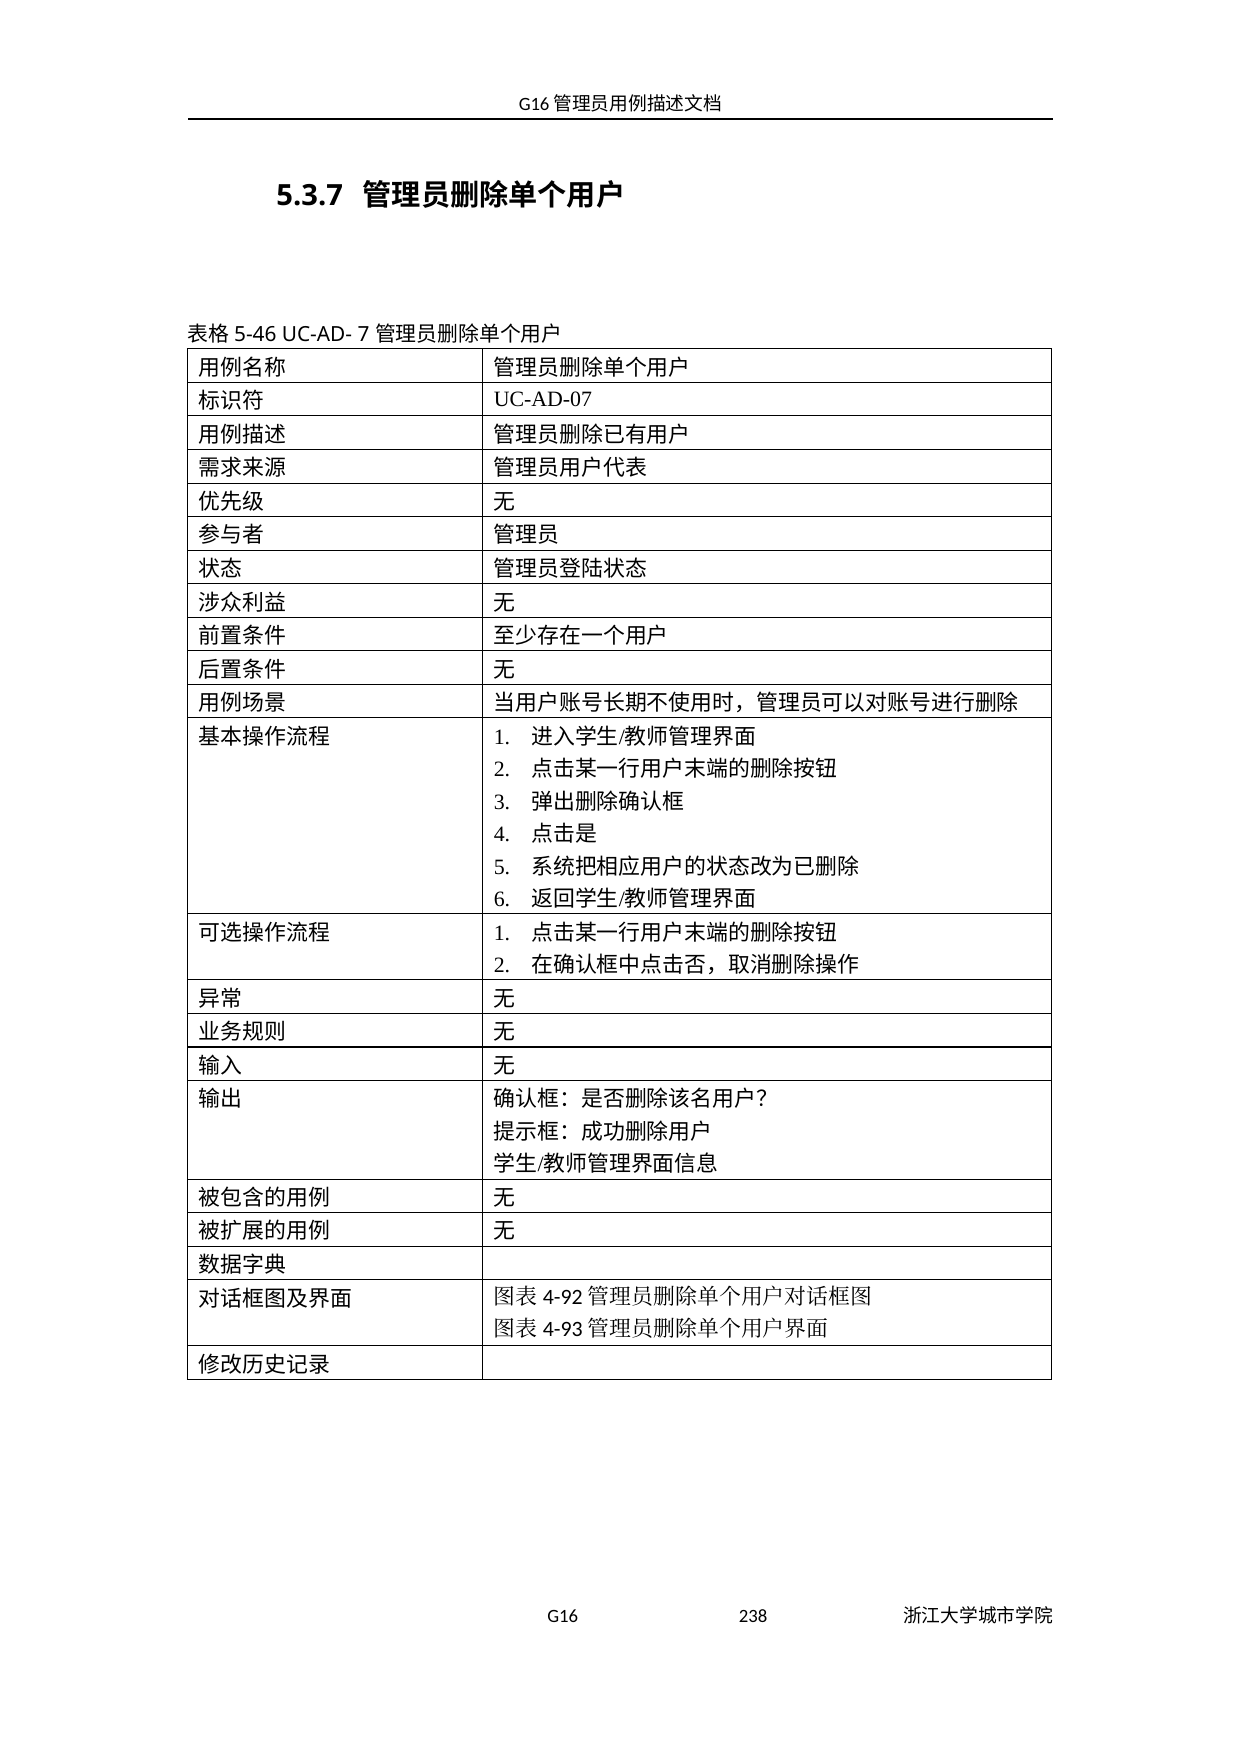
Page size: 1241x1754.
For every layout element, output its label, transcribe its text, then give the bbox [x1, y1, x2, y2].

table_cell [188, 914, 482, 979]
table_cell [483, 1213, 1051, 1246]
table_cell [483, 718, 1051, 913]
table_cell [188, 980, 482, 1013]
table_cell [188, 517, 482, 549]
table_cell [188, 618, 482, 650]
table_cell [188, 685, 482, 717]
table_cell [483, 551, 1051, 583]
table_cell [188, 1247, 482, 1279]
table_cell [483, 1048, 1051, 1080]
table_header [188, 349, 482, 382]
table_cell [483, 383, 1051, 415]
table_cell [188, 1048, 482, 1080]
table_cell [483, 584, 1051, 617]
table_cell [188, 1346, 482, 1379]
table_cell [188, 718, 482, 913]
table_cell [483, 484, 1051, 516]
subtitle 管理员删除单个用户 [276, 160, 1053, 225]
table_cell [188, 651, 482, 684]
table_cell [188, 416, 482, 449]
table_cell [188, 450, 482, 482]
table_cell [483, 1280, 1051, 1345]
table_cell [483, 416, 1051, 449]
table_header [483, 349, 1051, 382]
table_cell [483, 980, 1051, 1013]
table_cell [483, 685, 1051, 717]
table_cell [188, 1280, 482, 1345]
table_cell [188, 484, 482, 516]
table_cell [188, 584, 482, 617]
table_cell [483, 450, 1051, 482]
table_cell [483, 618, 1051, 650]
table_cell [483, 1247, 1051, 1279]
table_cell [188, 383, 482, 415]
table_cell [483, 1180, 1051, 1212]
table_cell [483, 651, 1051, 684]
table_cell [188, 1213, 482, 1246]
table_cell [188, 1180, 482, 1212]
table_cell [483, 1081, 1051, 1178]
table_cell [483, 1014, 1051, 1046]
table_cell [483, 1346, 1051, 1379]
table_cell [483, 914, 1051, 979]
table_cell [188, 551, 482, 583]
text 表格 5-46 UC-AD- 7 管理员删除单个用户 [187, 316, 1053, 348]
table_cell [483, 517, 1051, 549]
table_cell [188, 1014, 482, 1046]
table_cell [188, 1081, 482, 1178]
